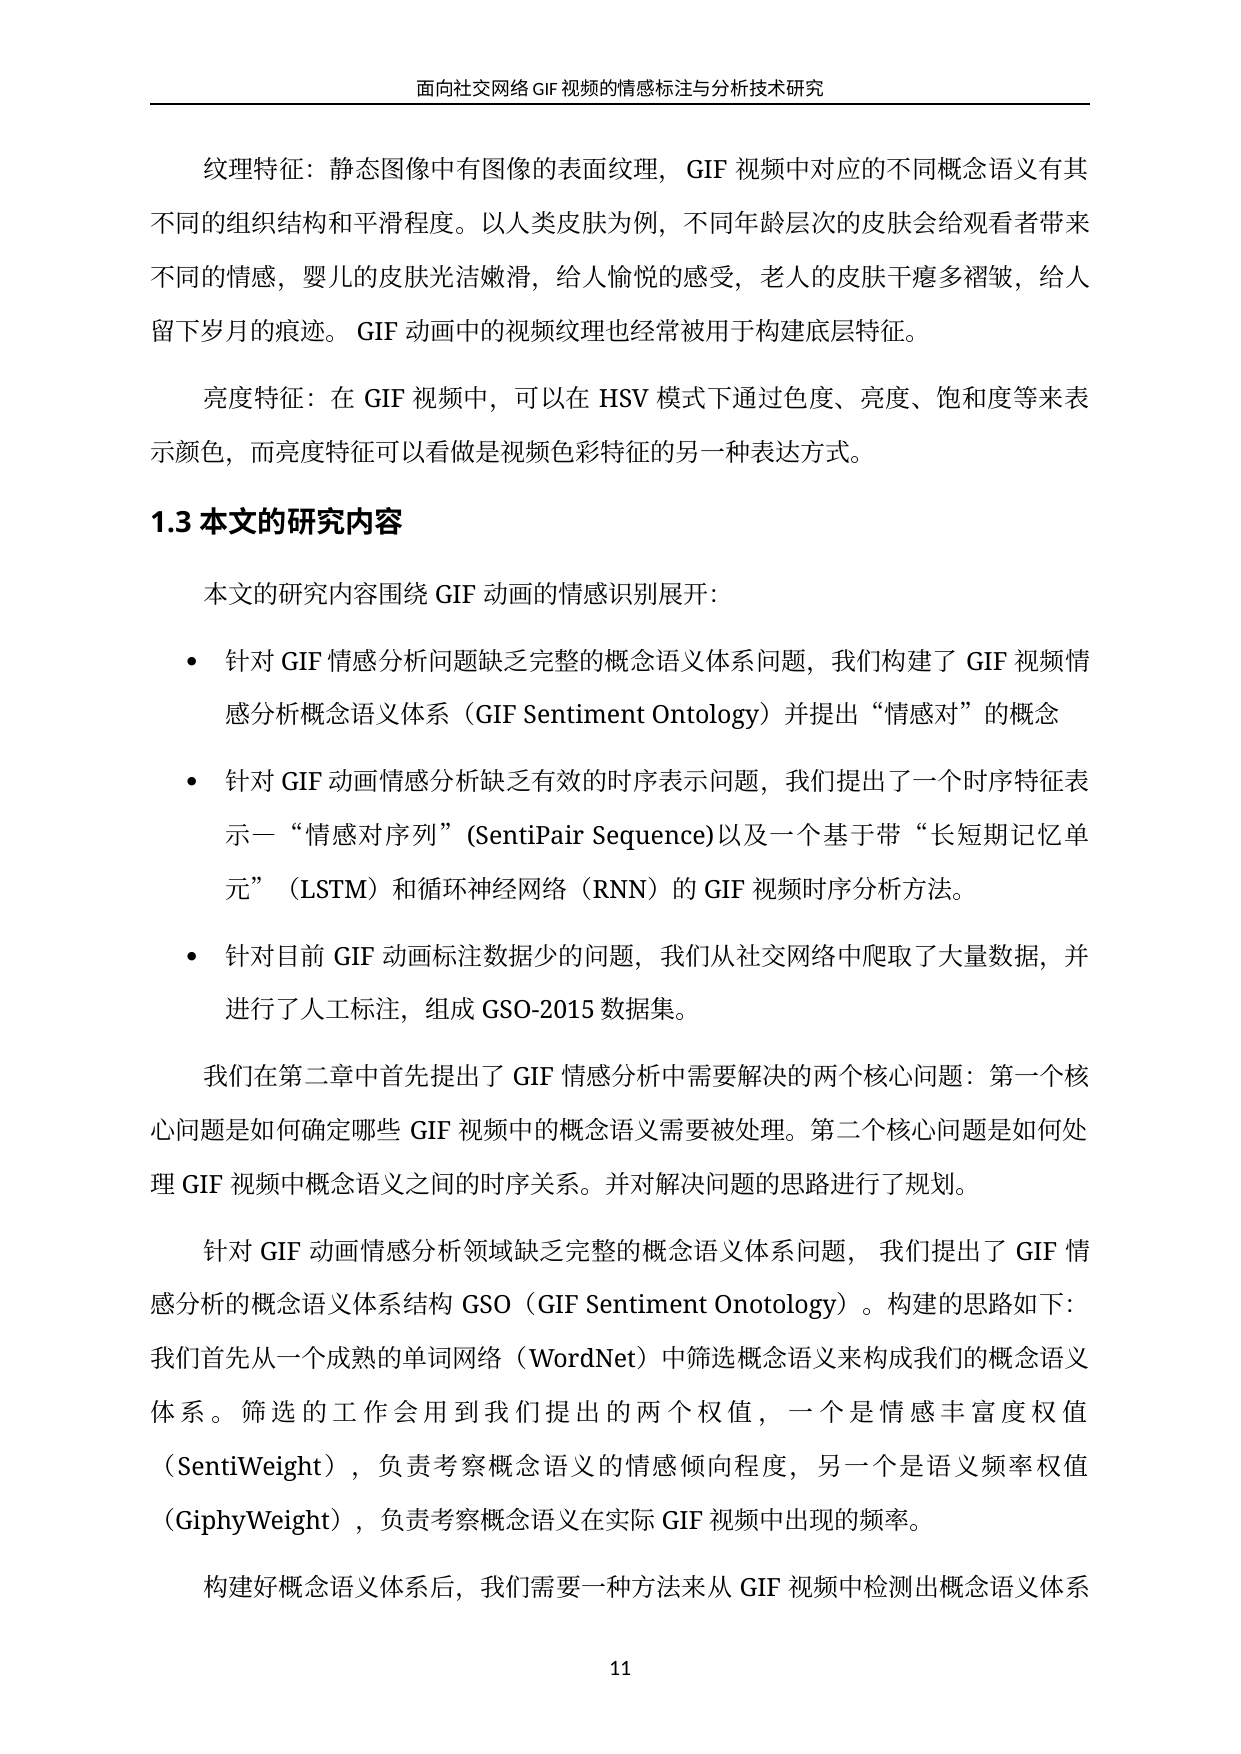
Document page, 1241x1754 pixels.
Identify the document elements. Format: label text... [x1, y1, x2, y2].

text 针对GIF 动画情感分析领域缺乏完整的概念语义体系问题， 我们提出了GIF 情感分析的概念语义体系结构 GSO（GIF Sentiment Onotology）。构建的思路如下：我们首先从一个成熟的单词网络（WordNet）中筛选概念语义来构成我们的概念语义体系。筛选的工作会用到我们提出的两个权值，一个是情感丰富度权值（SentiWeight），负责考察概念语义的情感倾向程度，另一个是语义频率权值（GiphyWeight），负责考察概念语义在实际 GIF 视频中出现的频率。 [150, 1231, 1090, 1537]
text 我们在第二章中首先提出了 GIF 情感分析中需要解决的两个核心问题：第一个核心问题是如何确定哪些 GIF 视频中的概念语义需要被处理。第二个核心问题是如何处理 GIF 视频中概念语义之间的时序关系。并对解决问题的思路进行了规划。 [150, 1057, 1090, 1201]
list 针对GIF情感分析问题缺乏完整的概念语义体系问题，我们构建了 GIF 视频情感分析概念语义体系（GIF Sentiment Ontology）并提出“情感对”的概念 [187, 641, 1090, 731]
text 亮度特征：在 GIF 视频中，可以在 HSV 模式下通过色度、亮度、饱和度等来表示颜色，而亮度特征可以看做是视频色彩特征的另一种表达方式。 [150, 378, 1090, 468]
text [150, 1567, 1090, 1603]
list 针对GIF动画情感分析缺乏有效的时序表示问题，我们提出了一个时序特征表示—“情感对序列”(SentiPair Sequence)以及一个基于带“长短期记忆单元”（LSTM）和循环神经网络（RNN）的 GIF 视频时序分析方法。 [187, 762, 1090, 906]
text 本文的研究内容围绕 GIF 动画的情感识别展开： [150, 574, 1090, 611]
text 纹理特征：静态图像中有图像的表面纹理，GIF 视频中对应的不同概念语义有其不同的组织结构和平滑程度。以人类皮肤为例，不同年龄层次的皮肤会给观看者带来不同的情感，婴儿的皮肤光洁嫩滑，给人愉悦的感受，老人的皮肤干瘪多褶皱，给人留下岁月的痕迹。 GIF 动画中的视频纹理也经常被用于构建底层特征。 [150, 150, 1090, 348]
text 1.3 本文的研究内容 [150, 498, 1090, 541]
list 针对目前 GIF 动画标注数据少的问题，我们从社交网络中爬取了大量数据，并进行了人工标注，组成 GSO-2015数据集。 [187, 936, 1090, 1026]
